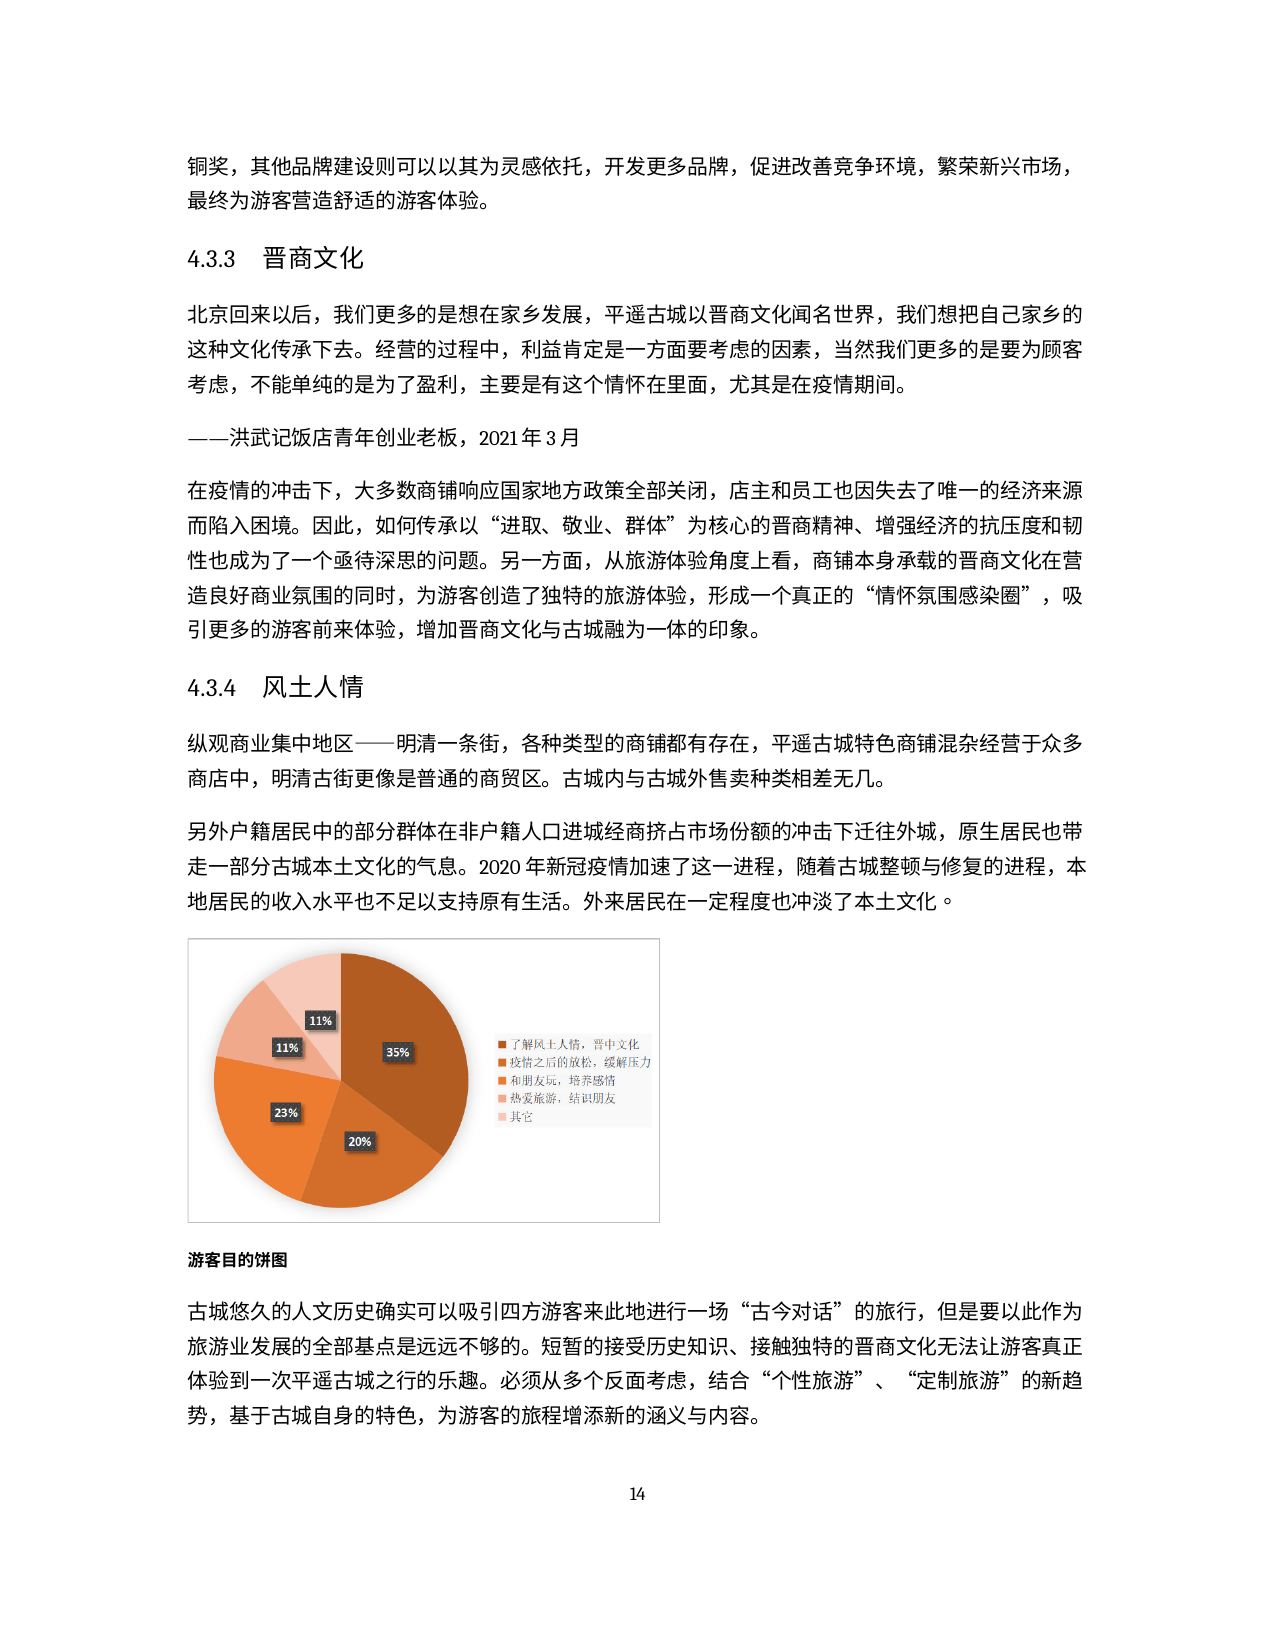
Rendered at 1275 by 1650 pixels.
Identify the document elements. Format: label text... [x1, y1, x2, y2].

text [187, 150, 1087, 215]
text 纵观商业集中地区——明清一条街，各种类型的商铺都有存在，平遥古城特色商铺混杂经营于众多商店中，明清古街更像是普通的商贸区。古城内与古城外售卖种类相差无几。 [187, 727, 1087, 792]
text 游客目的饼图 [187, 1247, 1087, 1271]
picture [187, 938, 660, 1223]
text 另外户籍居民中的部分群体在非户籍人口进城经商挤占市场份额的冲击下迁往外城，原生居民也带走一部分古城本土文化的气息。2020 年新冠疫情加速了这一进程，随着古城整顿与修复的进程，本地居民的收入水平也不足以支持原有生活。外来居民在一定程度也冲淡了本土文化。 [187, 816, 1087, 915]
text ——洪武记饭店青年创业老板，2021年3月 [187, 421, 1087, 452]
text 在疫情的冲击下，大多数商铺响应国家地方政策全部关闭，店主和员工也因失去了唯一的经济来源而陷入困境。因此，如何传承以“进取、敬业、群体”为核心的晋商精神、增强经济的抗压度和韧性也成为了一个亟待深思的问题。另一方面，从旅游体验角度上看，商铺本身承载的晋商文化在营造良好商业氛围的同时，为游客创造了独特的旅游体验，形成一个真正的“情怀氛围感染圈”，吸引更多的游客前来体验，增加晋商文化与古城融为一体的印象。 [187, 475, 1087, 644]
text 北京回来以后，我们更多的是想在家乡发展，平遥古城以晋商文化闻名世界，我们想把自己家乡的这种文化传承下去。经营的过程中，利益肯定是一方面要考虑的因素，当然我们更多的是要为顾客考虑，不能单纯的是为了盈利，主要是有这个情怀在里面，尤其是在疫情期间。 [187, 298, 1087, 398]
subtitle 风土人情 [187, 667, 1087, 703]
text 古城悠久的人文历史确实可以吸引四方游客来此地进行一场“古今对话”的旅行，但是要以此作为旅游业发展的全部基点是远远不够的。短暂的接受历史知识、接触独特的晋商文化无法让游客真正体验到一次平遥古城之行的乐趣。必须从多个反面考虑，结合“个性旅游”、“定制旅游”的新趋势，基于古城自身的特色，为游客的旅程增添新的涵义与内容。 [187, 1295, 1087, 1429]
subtitle 晋商文化 [187, 238, 1087, 274]
